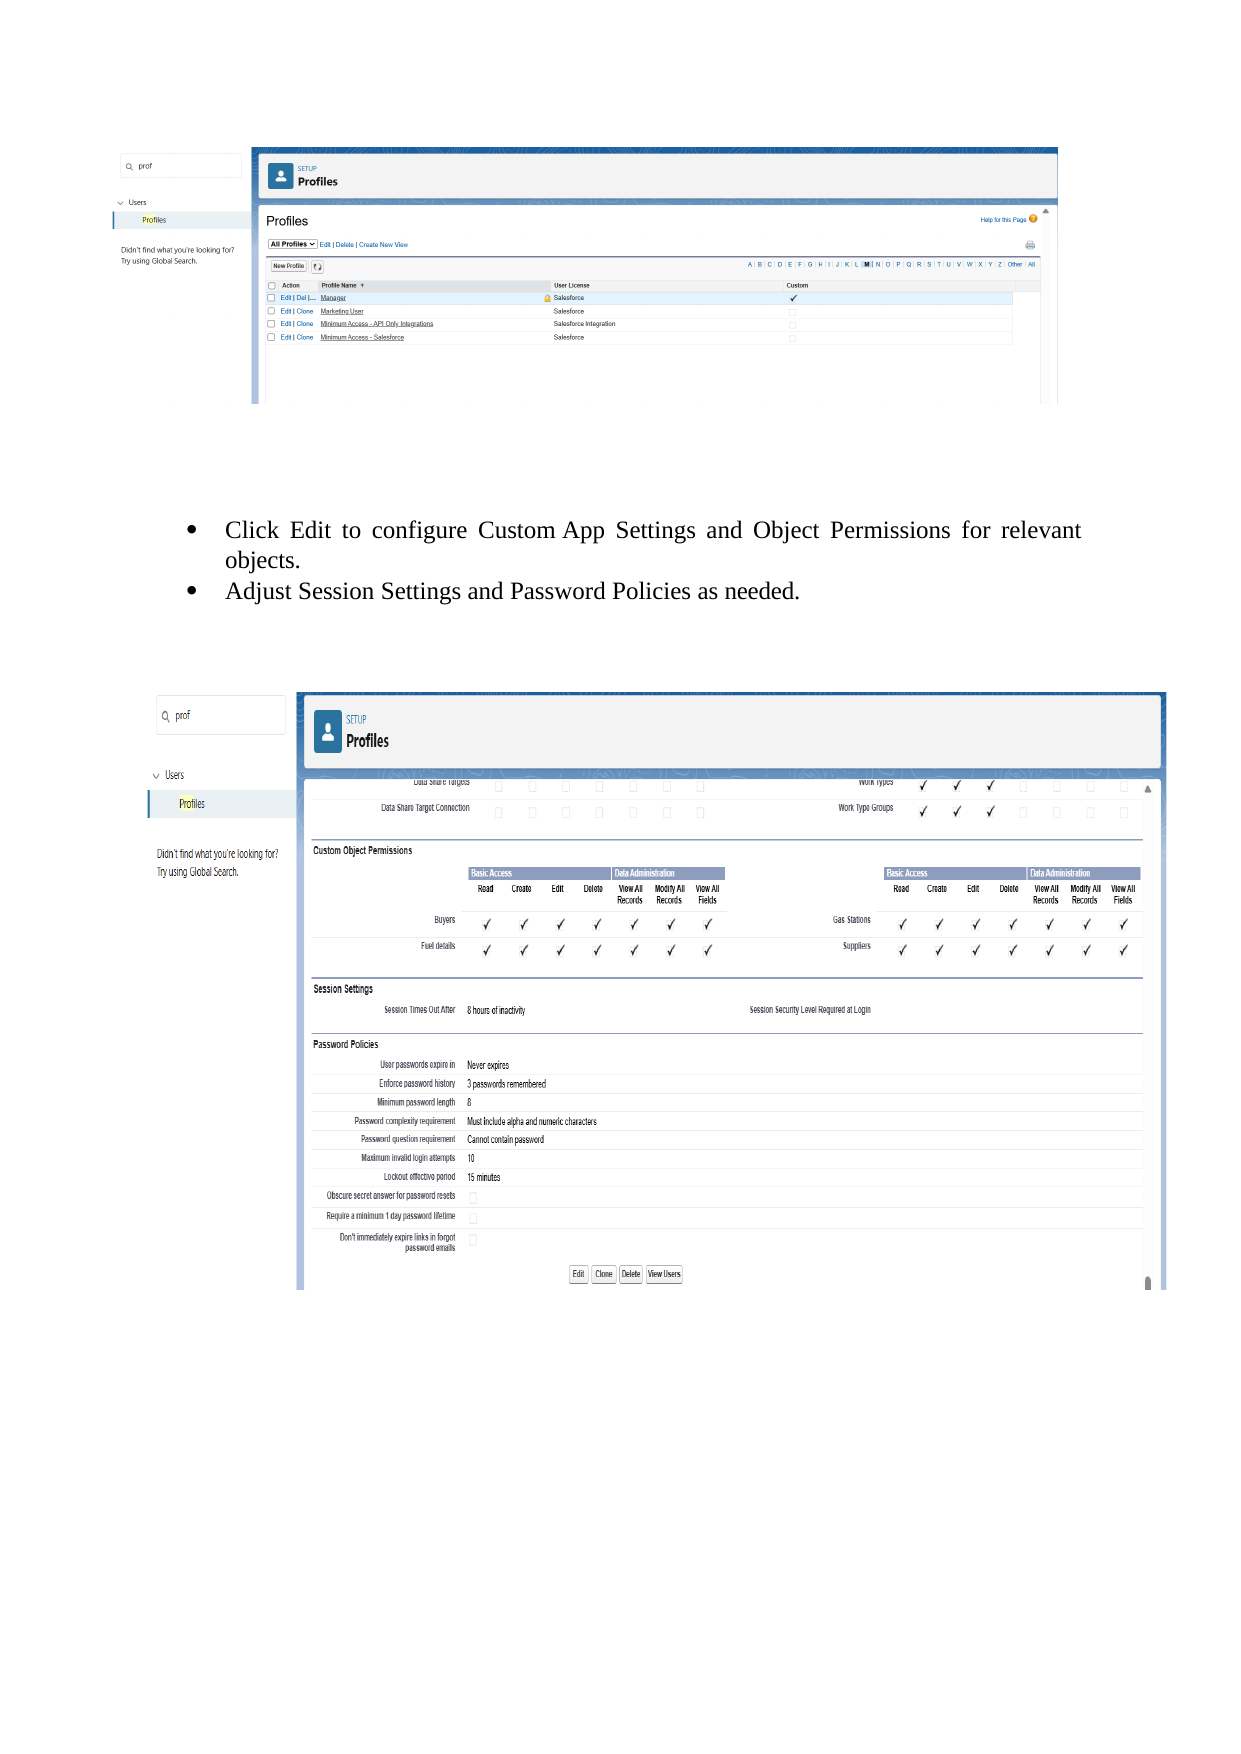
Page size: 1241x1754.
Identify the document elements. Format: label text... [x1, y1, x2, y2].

list Click Edit to configure Custom App Settings and Object Permissions for relevant objects. [187, 515, 1090, 574]
picture [147, 692, 1167, 1290]
list Adjust Session Settings and Password Policies as needed. [187, 576, 1093, 604]
picture [112, 147, 1058, 404]
